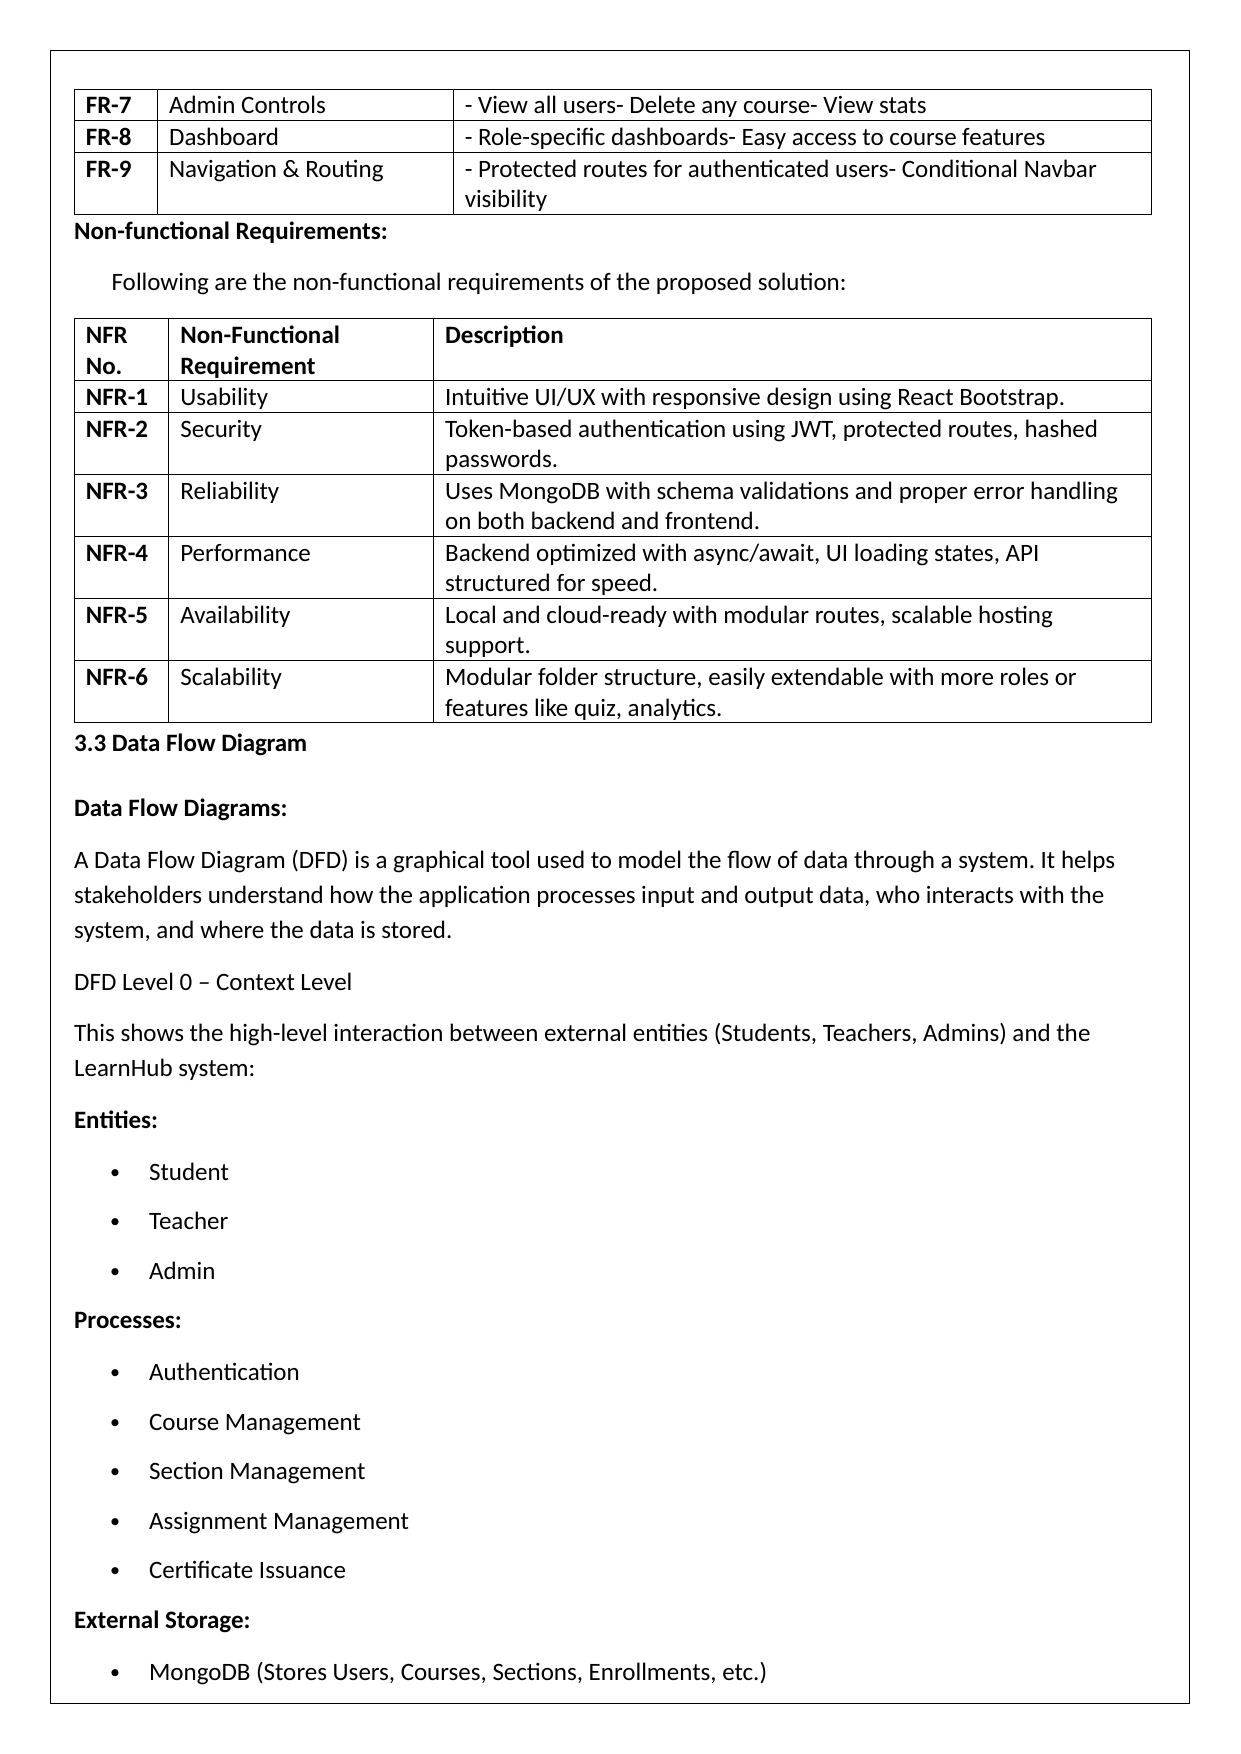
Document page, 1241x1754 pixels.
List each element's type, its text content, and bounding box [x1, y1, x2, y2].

table_header Non-Functional Requirement [169, 319, 433, 380]
table_cell FR-7 [75, 90, 157, 120]
table_cell NFR-3 [75, 475, 168, 536]
list Admin [111, 1255, 1152, 1285]
list Authentication [111, 1356, 1152, 1387]
table_cell Performance [169, 537, 433, 598]
table_cell Intuitive UI/UX with responsive design using React Bootstrap. [434, 381, 1151, 412]
list Assignment Management [111, 1505, 1152, 1535]
table_cell FR-9 [75, 153, 157, 214]
table_cell Dashboard [158, 121, 453, 152]
text Non-functional Requirements: [74, 215, 1152, 245]
text Entities: [74, 1104, 1152, 1134]
table_cell NFR-6 [75, 661, 168, 722]
list Section Management [111, 1455, 1152, 1486]
table_cell FR-8 [75, 121, 157, 152]
table_cell Navigation & Routing [158, 153, 453, 214]
table_cell Scalability [169, 661, 433, 722]
table_cell - Protected routes for authenticated users- Conditional Navbar visibility [454, 153, 1151, 214]
table_cell NFR-2 [75, 413, 168, 474]
table_cell Local and cloud-ready with modular routes, scalable hosting support. [434, 599, 1151, 660]
table_cell Backend optimized with async/await, UI loading states, API structured for speed. [434, 537, 1151, 598]
table_cell Security [169, 413, 433, 474]
text A Data Flow Diagram (DFD) is a graphical tool used to model the flow of data through a system. It helps stakeholders understand how the application processes input and output data, who interacts with the system, and where the data is stored. [74, 844, 1152, 944]
table_cell NFR-5 [75, 599, 168, 660]
text Processes: [74, 1304, 1152, 1335]
table_cell NFR-1 [75, 381, 168, 412]
list Teacher [111, 1205, 1152, 1236]
text Data Flow Diagrams: [74, 792, 1152, 823]
table_cell Modular folder structure, easily extendable with more roles or features like quiz, analytics. [434, 661, 1151, 722]
text This shows the high-level interaction between external entities (Students, Teachers, Admins) and the LearnHub system: [74, 1017, 1152, 1083]
table_cell NFR-4 [75, 537, 168, 598]
table_header NFR No. [75, 319, 168, 380]
text External Storage: [74, 1604, 1152, 1634]
table_cell Uses MongoDB with schema validations and proper error handling on both backend and frontend. [434, 475, 1151, 536]
table_header Description [434, 319, 1151, 380]
list Certificate Issuance [111, 1554, 1152, 1585]
table_cell Reliability [169, 475, 433, 536]
list MongoDB (Stores Users, Courses, Sections, Enrollments, etc.) [111, 1656, 1152, 1686]
list Following are the non-functional requirements of the proposed solution: [111, 267, 1152, 297]
table_cell Usability [169, 381, 433, 412]
text DFD Level 0 – Context Level [74, 966, 1152, 996]
text 3.3 Data Flow Diagram [74, 727, 1152, 758]
list Student [111, 1156, 1152, 1186]
table_cell Availability [169, 599, 433, 660]
list Course Management [111, 1406, 1152, 1436]
table_cell Admin Controls [158, 90, 453, 120]
table_cell - View all users- Delete any course- View stats [454, 90, 1151, 120]
table_cell - Role-specific dashboards- Easy access to course features [454, 121, 1151, 152]
table_cell Token-based authentication using JWT, protected routes, hashed passwords. [434, 413, 1151, 474]
